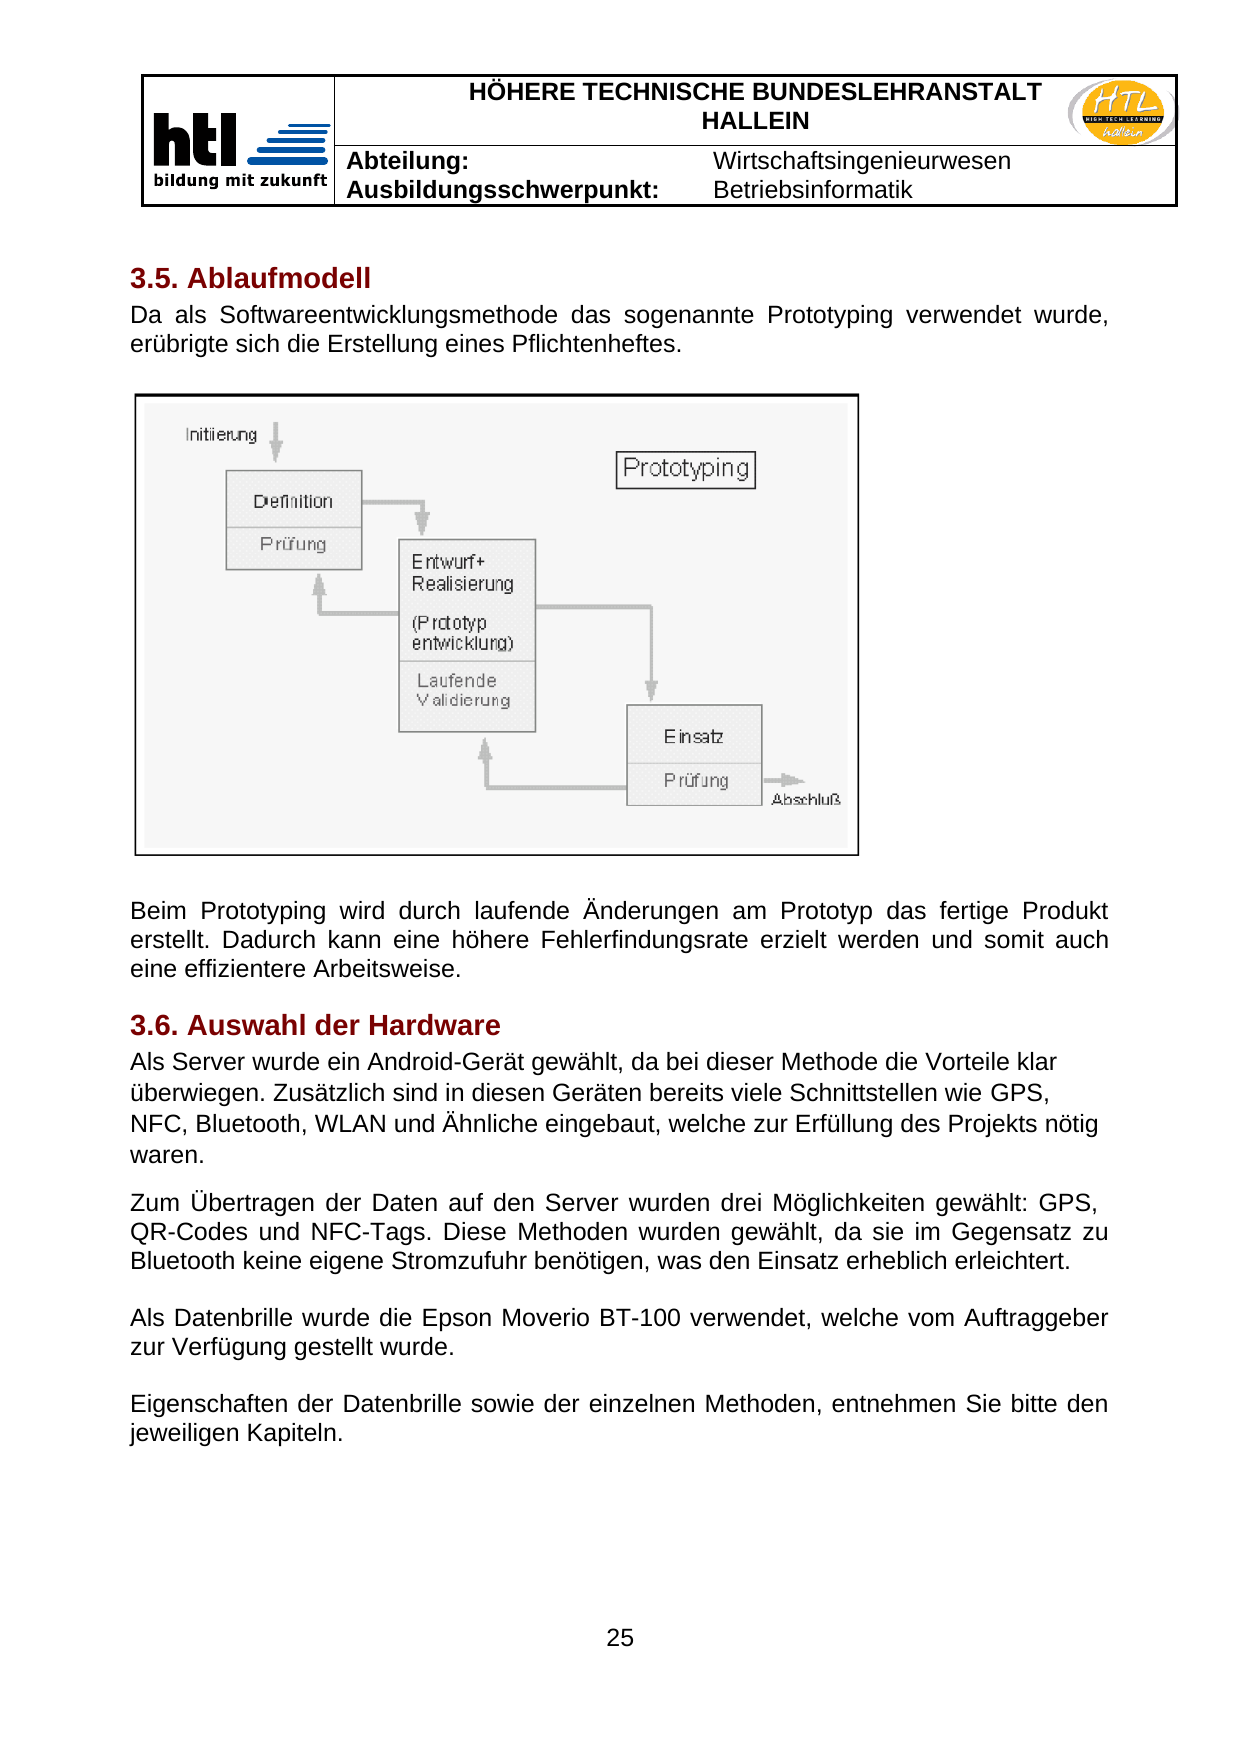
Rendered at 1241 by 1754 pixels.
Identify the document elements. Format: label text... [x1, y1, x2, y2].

text Als Datenbrille wurde die Epson Moverio BT-100 verwendet, welche vom Auftraggeber zur Verfügung gestellt wurde. [130, 1303, 1110, 1361]
text Zum Übertragen der Daten auf den Server wurden drei Möglichkeiten gewählt: GPS, QR-Codes und NFC-Tags. Diese Methoden wurden gewählt, da sie im Gegensatz zu Bluetooth keine eigene Stromzufuhr benötigen, was den Einsatz erheblich erleichtert. [130, 1188, 1110, 1274]
text Als Server wurde ein Android-Gerät gewählt, da bei dieser Methode die Vorteile klar überwiegen. Zusätzlich sind in diesen Geräten bereits viele Schnittstellen wie GPS, NFC, Bluetooth, WLAN und Ähnliche eingebaut, welche zur Erfüllung des Projekts nötig waren. [130, 1047, 1110, 1169]
subtitle 3.6. Auswahl der Hardware [130, 1007, 1110, 1041]
picture [1067, 78, 1175, 145]
text Da als Softwareentwicklungsmethode das sogenannte Prototyping verwendet wurde, erübrigte sich die Erstellung eines Pflichtenheftes. [130, 300, 1110, 358]
subtitle 3.5. Ablaufmodell [130, 261, 1110, 294]
picture [129, 386, 866, 868]
text Beim Prototyping wird durch laufende Änderungen am Prototyp das fertige Produkt erstellt. Dadurch kann eine höhere Fehlerfindungsrate erzielt werden und somit auch eine effizientere Arbeitsweise. [130, 896, 1110, 982]
text Eigenschaften der Datenbrille sowie der einzelnen Methoden, entnehmen Sie bitte den jeweiligen Kapiteln. [130, 1389, 1110, 1447]
